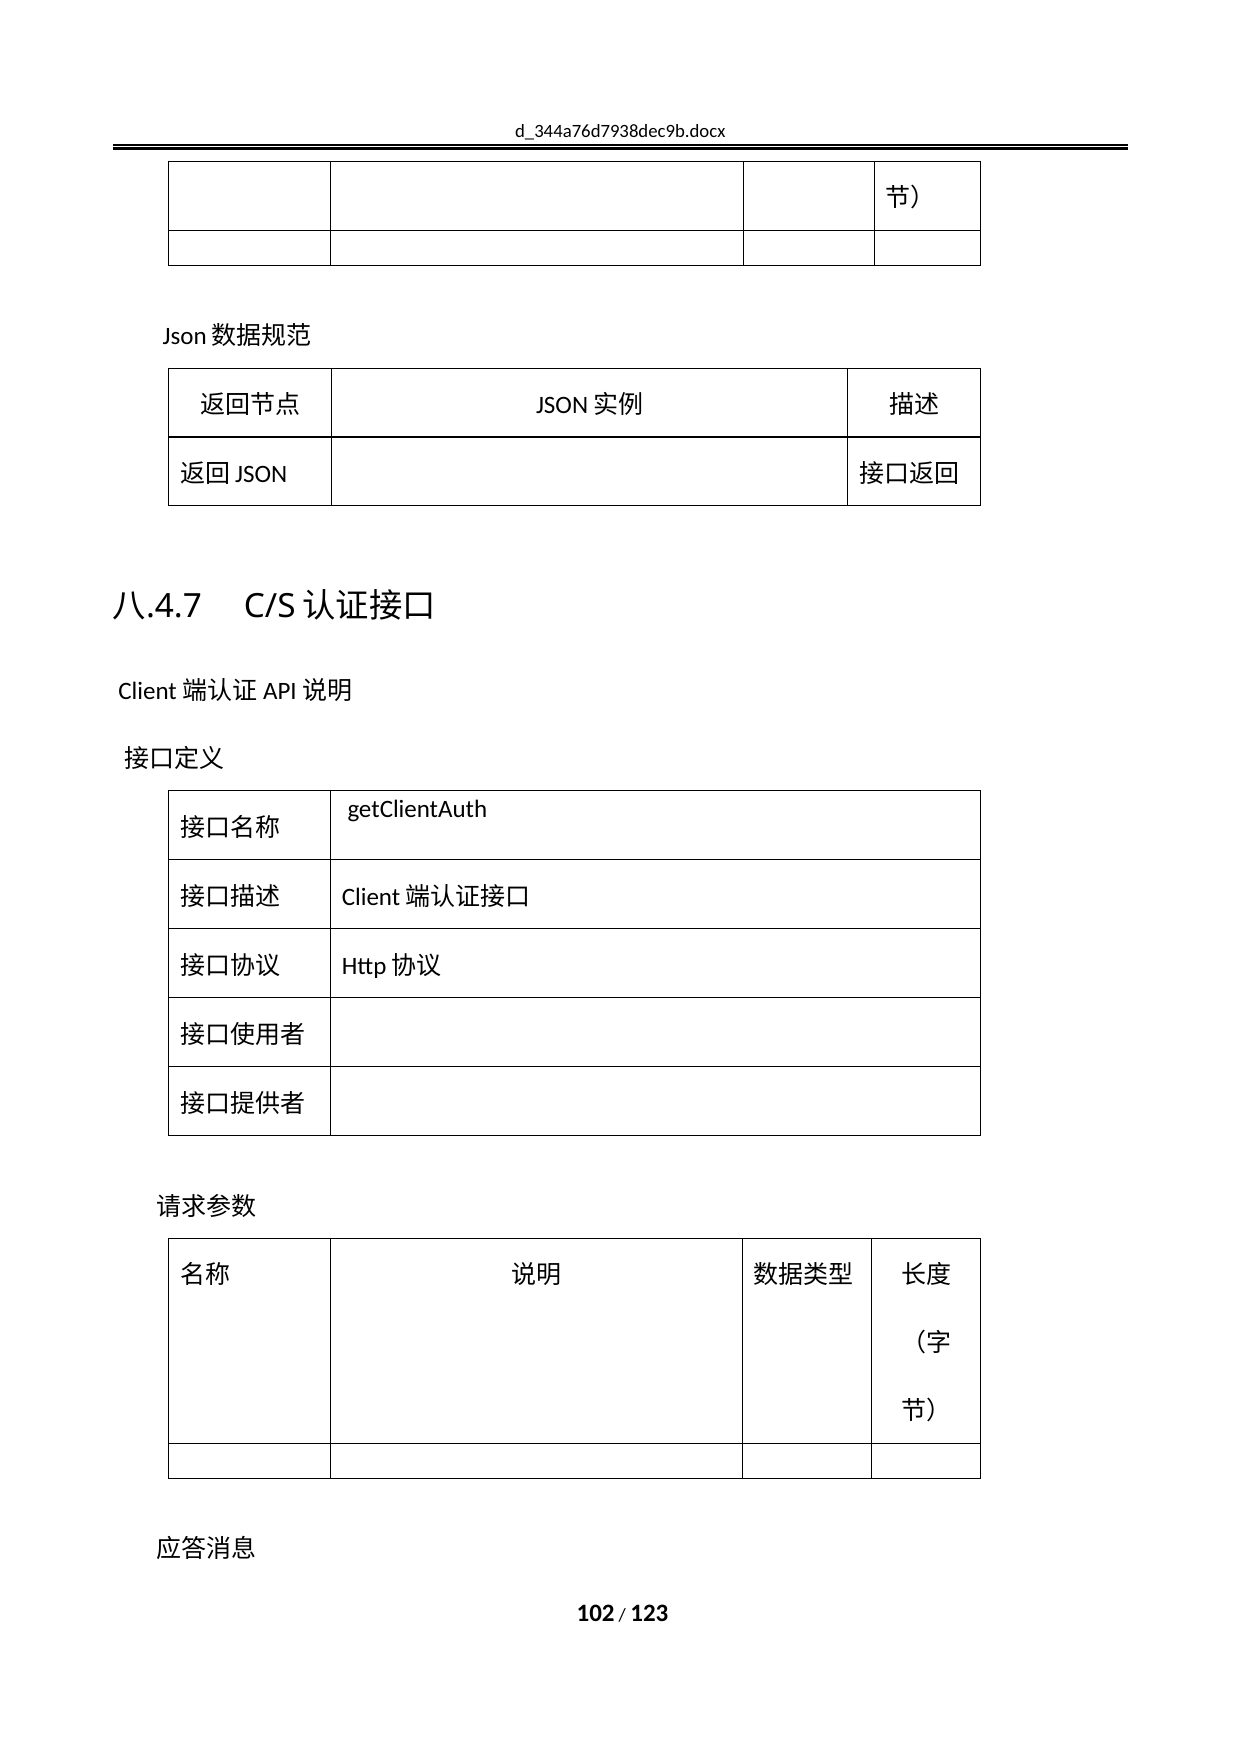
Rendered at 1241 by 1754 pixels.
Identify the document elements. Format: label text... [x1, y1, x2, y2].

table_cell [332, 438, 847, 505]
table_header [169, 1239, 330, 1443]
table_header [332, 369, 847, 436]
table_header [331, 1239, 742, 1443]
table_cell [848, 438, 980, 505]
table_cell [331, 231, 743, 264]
text 应答消息 [112, 1513, 1128, 1581]
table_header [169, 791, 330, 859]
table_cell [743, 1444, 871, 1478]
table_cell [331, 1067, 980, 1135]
text Client 端认证 API 说明 [112, 654, 1128, 722]
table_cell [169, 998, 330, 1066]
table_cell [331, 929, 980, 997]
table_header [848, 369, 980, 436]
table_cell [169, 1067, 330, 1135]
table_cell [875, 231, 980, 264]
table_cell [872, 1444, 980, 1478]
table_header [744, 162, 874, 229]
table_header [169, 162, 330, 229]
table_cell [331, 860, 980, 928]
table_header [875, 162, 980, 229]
text 请求参数 [112, 1170, 1128, 1238]
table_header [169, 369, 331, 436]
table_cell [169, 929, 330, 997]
text C/S认证接口 [112, 569, 1128, 637]
text Json数据规范 [112, 299, 1128, 367]
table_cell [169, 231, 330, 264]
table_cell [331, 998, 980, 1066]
text 接口定义 [112, 722, 1128, 790]
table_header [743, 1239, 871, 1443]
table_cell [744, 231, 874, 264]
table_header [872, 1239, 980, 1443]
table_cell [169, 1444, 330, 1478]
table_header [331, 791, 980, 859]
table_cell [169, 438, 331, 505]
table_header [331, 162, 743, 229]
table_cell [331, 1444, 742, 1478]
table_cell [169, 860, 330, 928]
